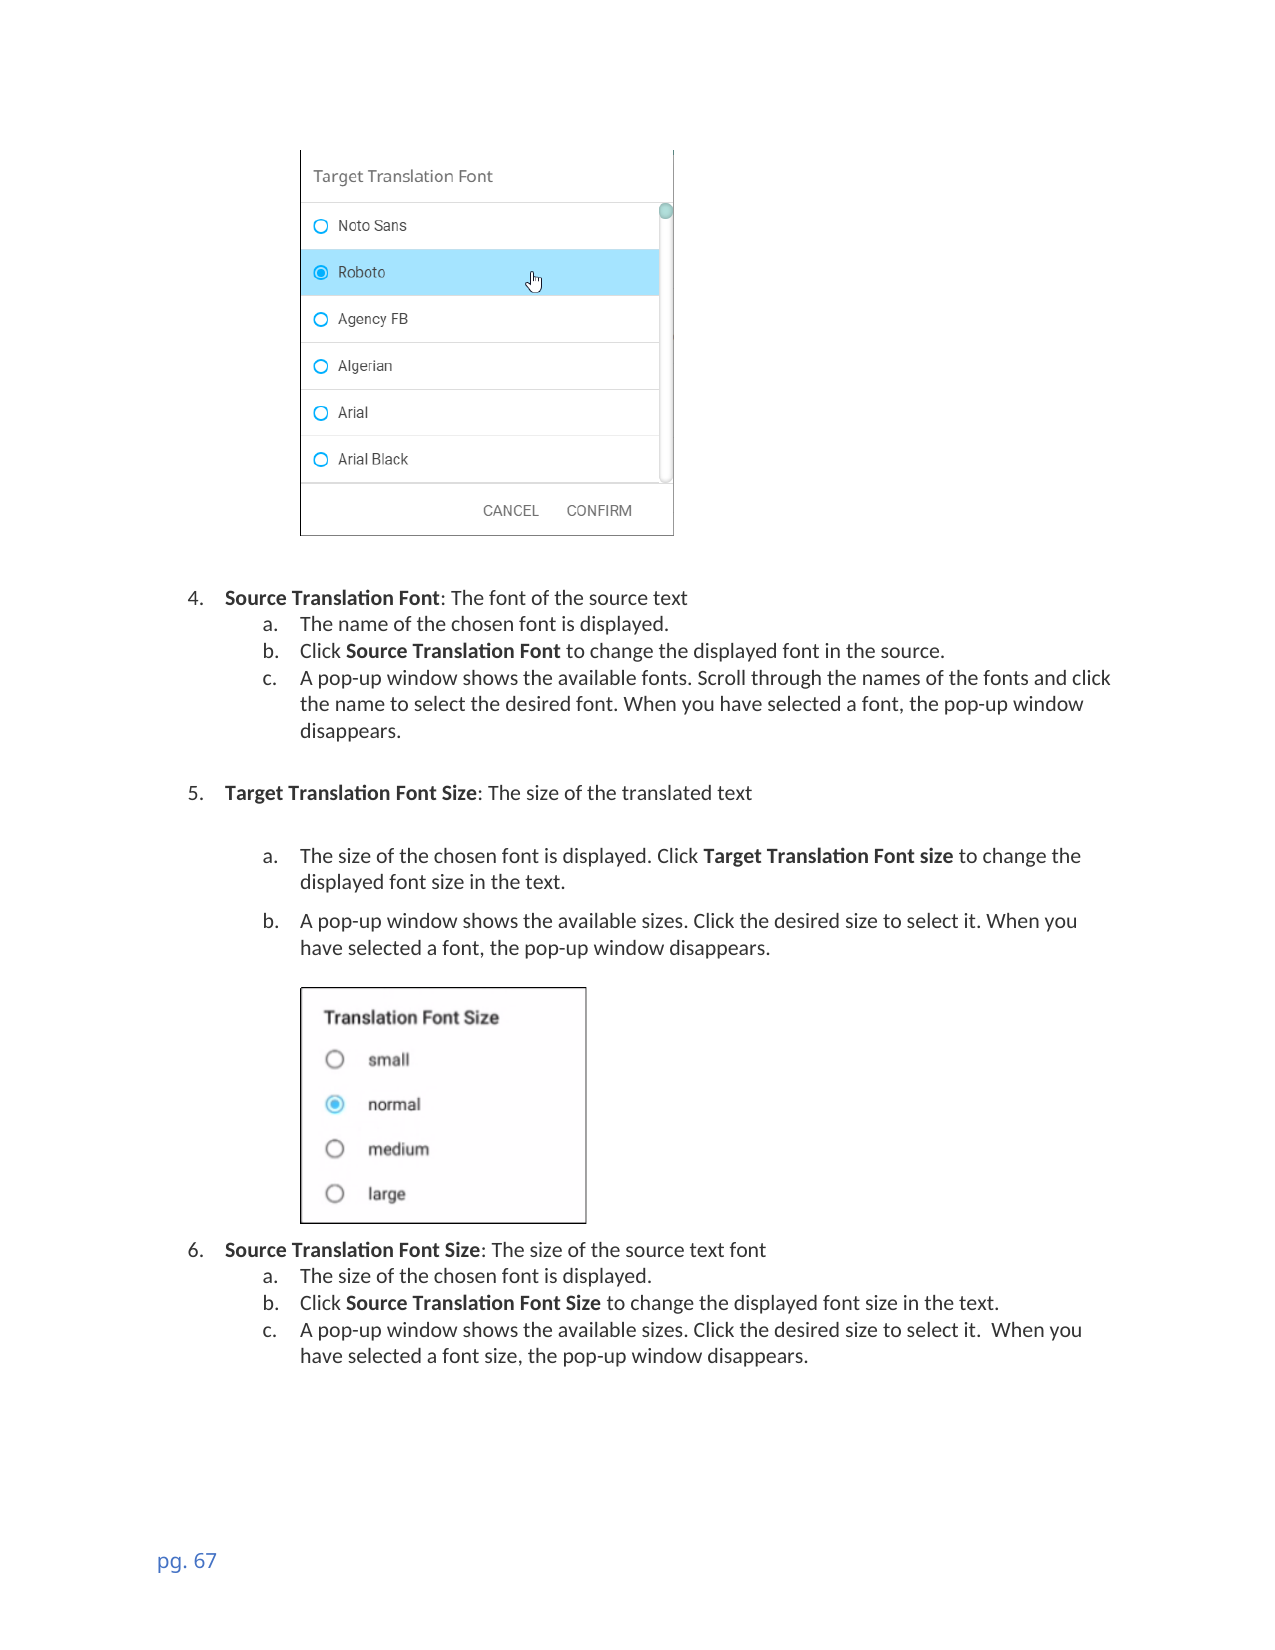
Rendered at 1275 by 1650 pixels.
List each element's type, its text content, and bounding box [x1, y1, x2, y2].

picture [300, 987, 587, 1224]
list A pop-up window shows the available sizes. Click the desired size to select it. When you have selected a font, the pop-up window disappears. [262, 908, 1125, 1223]
list A pop-up window shows the available sizes. Click the desired size to select it. When you have selected a font size, the pop-up window disappears. [262, 1316, 1125, 1405]
picture [300, 150, 674, 536]
list Source Translation Font Size: The size of the source text font [187, 1236, 1125, 1263]
list Source Translation Font: The font of the source text [187, 584, 1125, 611]
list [262, 150, 1125, 571]
list A pop-up window shows the available fonts. Scroll through the names of the fonts and click the name to select the desired font. When you have selected a font, the pop-up window disappears. [262, 664, 1125, 779]
list The size of the chosen font is displayed. [262, 1263, 1125, 1289]
list The name of the chosen font is displayed. [262, 611, 1125, 637]
list Target Translation Font Size: The size of the translated text [187, 779, 1125, 842]
list Click Source Translation Font to change the displayed font in the source. [262, 637, 1125, 664]
list The size of the chosen font is displayed. Click Target Translation Font size to change the displayed font size in the text. [262, 842, 1125, 895]
list Click Source Translation Font Size to change the displayed font size in the text. [262, 1289, 1125, 1316]
